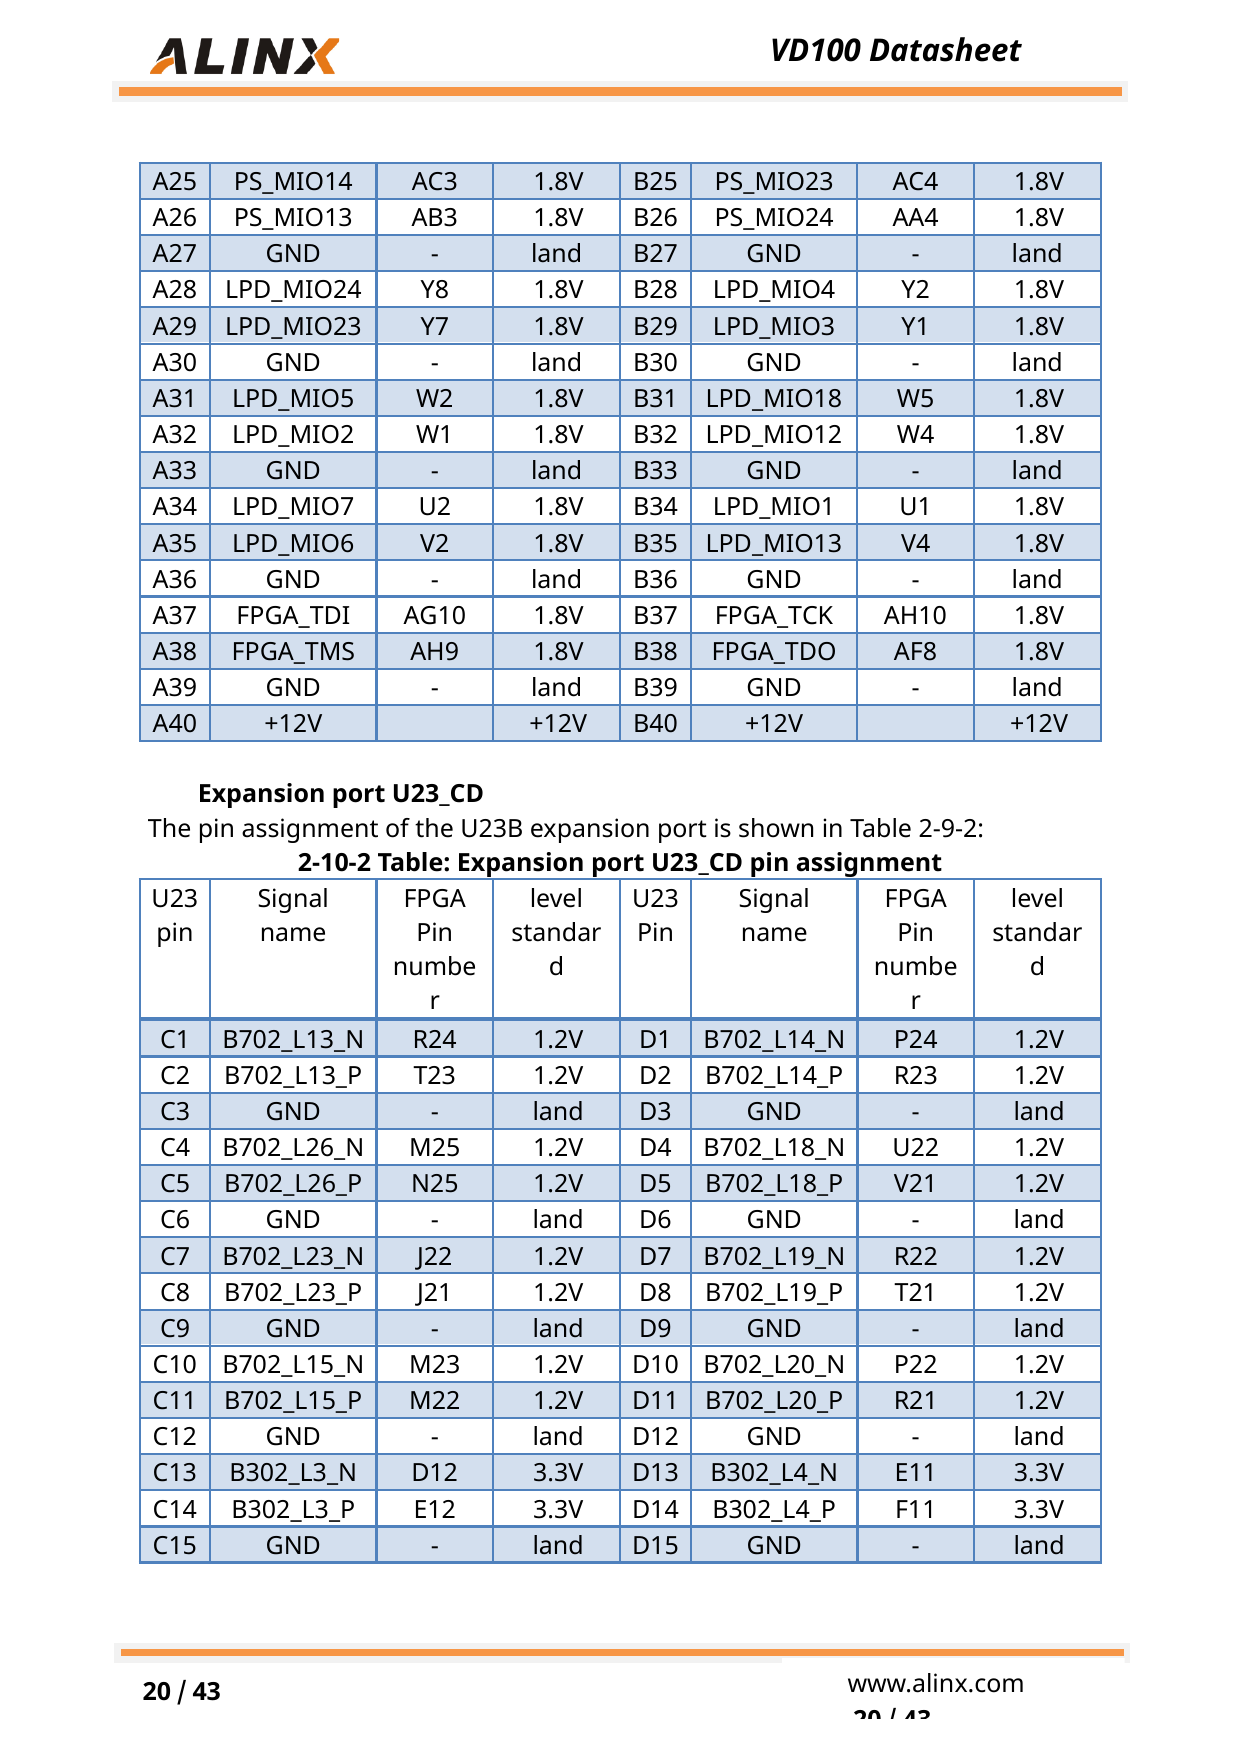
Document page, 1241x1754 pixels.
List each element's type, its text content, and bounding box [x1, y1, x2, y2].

table_cell GND [692, 1419, 856, 1453]
table_cell GND [692, 1528, 856, 1561]
table_cell 3.3V [494, 1491, 619, 1525]
table_cell LPD_MIO2 [211, 417, 375, 451]
table_cell 1.8V [494, 525, 619, 559]
table_cell A39 [141, 670, 209, 704]
table_cell - [858, 236, 973, 270]
table_cell GND [211, 345, 375, 378]
table_cell B702_L18_N [692, 1130, 856, 1164]
table_header FPGA Pin number [859, 880, 973, 1017]
table_cell 3.3V [975, 1455, 1100, 1489]
table_cell land [494, 345, 619, 378]
table_cell B702_L19_P [692, 1274, 856, 1308]
table_cell 1.8V [494, 200, 619, 234]
table_cell - [859, 1094, 973, 1128]
table_cell 1.2V [975, 1383, 1100, 1417]
table_cell GND [211, 1528, 375, 1561]
table_cell D5 [621, 1166, 690, 1200]
table_cell - [859, 1311, 973, 1344]
table_cell - [378, 1528, 492, 1561]
table_header Signal name [211, 880, 375, 1017]
table_cell B35 [621, 525, 690, 559]
table_cell B39 [621, 670, 690, 704]
table_cell 1.2V [975, 1238, 1100, 1272]
table_cell GND [692, 1094, 856, 1128]
table_cell land [494, 1094, 619, 1128]
table_cell D2 [621, 1058, 690, 1092]
table_cell LPD_MIO24 [211, 272, 375, 306]
table_cell C11 [141, 1383, 209, 1417]
table_cell +12V [211, 706, 375, 740]
table_cell C4 [141, 1130, 209, 1164]
table_cell LPD_MIO23 [211, 308, 375, 342]
table_cell 1.8V [975, 598, 1100, 632]
table_cell B702_L13_N [211, 1021, 375, 1055]
table_cell +12V [494, 706, 619, 740]
table_cell 1.2V [494, 1130, 619, 1164]
table_cell D12 [378, 1455, 492, 1489]
table_cell D10 [621, 1347, 690, 1381]
table_cell 3.3V [975, 1491, 1100, 1525]
table_cell R23 [859, 1058, 973, 1092]
table_cell [378, 706, 492, 740]
table_cell B702_L26_N [211, 1130, 375, 1164]
table_cell D8 [621, 1274, 690, 1308]
table_cell U2 [378, 489, 492, 523]
table_cell A29 [141, 308, 209, 342]
table_cell PS_MIO23 [692, 164, 856, 198]
table_cell AC3 [378, 164, 492, 198]
table_cell LPD_MIO6 [211, 525, 375, 559]
table_cell land [494, 561, 619, 595]
table_cell LPD_MIO7 [211, 489, 375, 523]
table_cell GND [692, 236, 856, 270]
table_cell GND [211, 236, 375, 270]
table_cell GND [211, 453, 375, 487]
table_cell GND [211, 1202, 375, 1236]
table_cell B302_L4_P [692, 1491, 856, 1525]
table_cell land [494, 1311, 619, 1344]
table_cell 1.8V [975, 308, 1100, 342]
table_cell AF8 [858, 634, 973, 668]
table_cell B29 [621, 308, 690, 342]
table_cell 1.8V [975, 634, 1100, 668]
table_cell AG10 [378, 598, 492, 632]
table_cell T21 [859, 1274, 973, 1308]
table_cell LPD_MIO18 [692, 381, 856, 415]
table_cell land [494, 453, 619, 487]
table_cell C1 [141, 1021, 209, 1055]
table_cell 1.2V [975, 1130, 1100, 1164]
table_cell 1.8V [494, 634, 619, 668]
table_cell 1.8V [975, 200, 1100, 234]
table_cell C2 [141, 1058, 209, 1092]
table_cell B40 [621, 706, 690, 740]
table_cell GND [211, 561, 375, 595]
table_cell W4 [858, 417, 973, 451]
table_cell [858, 706, 973, 740]
table_cell - [858, 345, 973, 378]
table_cell GND [692, 670, 856, 704]
table_cell B33 [621, 453, 690, 487]
table_cell +12V [975, 706, 1100, 740]
table_cell B702_L26_P [211, 1166, 375, 1200]
table_cell - [859, 1202, 973, 1236]
table_cell 1.2V [975, 1274, 1100, 1308]
table_cell W5 [858, 381, 973, 415]
table_cell B26 [621, 200, 690, 234]
table_cell GND [692, 345, 856, 378]
table_cell - [378, 670, 492, 704]
table_cell T23 [378, 1058, 492, 1092]
table_cell B702_L14_P [692, 1058, 856, 1092]
table_cell GND [692, 561, 856, 595]
table_cell land [975, 1528, 1100, 1561]
table_cell A32 [141, 417, 209, 451]
table_cell - [858, 453, 973, 487]
table_cell D11 [621, 1383, 690, 1417]
table_cell LPD_MIO5 [211, 381, 375, 415]
table_cell - [378, 453, 492, 487]
table_cell A30 [141, 345, 209, 378]
table_cell - [378, 561, 492, 595]
table_cell B36 [621, 561, 690, 595]
table_cell R24 [378, 1021, 492, 1055]
table_cell - [378, 236, 492, 270]
table_cell GND [692, 1202, 856, 1236]
table_cell land [975, 561, 1100, 595]
table_cell A37 [141, 598, 209, 632]
table_cell C7 [141, 1238, 209, 1272]
table_cell A40 [141, 706, 209, 740]
table_cell A27 [141, 236, 209, 270]
table_cell GND [211, 1419, 375, 1453]
table_cell B27 [621, 236, 690, 270]
table_cell land [494, 1202, 619, 1236]
table_cell land [975, 1311, 1100, 1344]
table_cell A36 [141, 561, 209, 595]
table_cell B32 [621, 417, 690, 451]
table_cell GND [692, 453, 856, 487]
table_cell U22 [859, 1130, 973, 1164]
table_cell A25 [141, 164, 209, 198]
table_cell A28 [141, 272, 209, 306]
table_cell Y1 [858, 308, 973, 342]
table_cell C8 [141, 1274, 209, 1308]
table_cell Y8 [378, 272, 492, 306]
table_cell - [859, 1528, 973, 1561]
table_cell Y7 [378, 308, 492, 342]
table_cell B702_L23_N [211, 1238, 375, 1272]
table_cell Y2 [858, 272, 973, 306]
table_cell 1.2V [494, 1238, 619, 1272]
table_cell GND [211, 1311, 375, 1344]
table_cell A26 [141, 200, 209, 234]
table_cell V21 [859, 1166, 973, 1200]
table_cell FPGA_TCK [692, 598, 856, 632]
table_cell land [975, 1419, 1100, 1453]
table_cell B34 [621, 489, 690, 523]
table_cell B31 [621, 381, 690, 415]
table_cell V4 [858, 525, 973, 559]
table_cell AH9 [378, 634, 492, 668]
table_cell land [975, 670, 1100, 704]
table_cell R21 [859, 1383, 973, 1417]
table_cell LPD_MIO1 [692, 489, 856, 523]
table_cell P22 [859, 1347, 973, 1381]
table_cell land [494, 236, 619, 270]
table_cell D7 [621, 1238, 690, 1272]
table_cell PS_MIO14 [211, 164, 375, 198]
table_cell GND [692, 1311, 856, 1344]
table_header Signal name [692, 880, 856, 1017]
picture [148, 34, 339, 80]
table_cell D14 [621, 1491, 690, 1525]
table_cell C15 [141, 1528, 209, 1561]
table_cell A34 [141, 489, 209, 523]
table_cell B702_L20_P [692, 1383, 856, 1417]
table_cell C13 [141, 1455, 209, 1489]
table_cell C6 [141, 1202, 209, 1236]
table_cell B702_L15_N [211, 1347, 375, 1381]
table_cell AB3 [378, 200, 492, 234]
table_cell 1.2V [975, 1166, 1100, 1200]
table_cell D4 [621, 1130, 690, 1164]
table_cell 1.2V [494, 1166, 619, 1200]
table_header level standard [975, 880, 1100, 1017]
table_cell 1.8V [494, 417, 619, 451]
table_cell D3 [621, 1094, 690, 1128]
table_cell - [378, 1094, 492, 1128]
table_cell AA4 [858, 200, 973, 234]
table_cell 1.8V [975, 164, 1100, 198]
table_cell D13 [621, 1455, 690, 1489]
table_cell B702_L15_P [211, 1383, 375, 1417]
table_cell 1.2V [975, 1058, 1100, 1092]
table_cell B702_L23_P [211, 1274, 375, 1308]
table_cell D12 [621, 1419, 690, 1453]
table_cell +12V [692, 706, 856, 740]
table_cell C9 [141, 1311, 209, 1344]
table_cell 1.2V [494, 1274, 619, 1308]
table_cell - [378, 1419, 492, 1453]
table_cell B302_L3_N [211, 1455, 375, 1489]
table_cell PS_MIO13 [211, 200, 375, 234]
table_cell A35 [141, 525, 209, 559]
table_cell - [378, 1311, 492, 1344]
text Expansion port U23_CD [148, 776, 1093, 810]
table_header level standard [494, 880, 619, 1017]
table_cell M23 [378, 1347, 492, 1381]
table_cell E12 [378, 1491, 492, 1525]
table_header FPGA Pin number [378, 880, 492, 1017]
table_cell 1.8V [975, 525, 1100, 559]
table_cell 1.8V [975, 381, 1100, 415]
table_cell GND [211, 1094, 375, 1128]
table_cell N25 [378, 1166, 492, 1200]
table_cell J21 [378, 1274, 492, 1308]
table_cell V2 [378, 525, 492, 559]
table_cell D1 [621, 1021, 690, 1055]
text The pin assignment of the U23B expansion port is shown in Table 2-9-2: [148, 810, 1093, 844]
table_cell U1 [858, 489, 973, 523]
table_cell A31 [141, 381, 209, 415]
table_header U23 Pin [621, 880, 690, 1017]
table_cell 1.8V [975, 272, 1100, 306]
table_cell C14 [141, 1491, 209, 1525]
table_cell D6 [621, 1202, 690, 1236]
text 2-10-2 Table: Expansion port U23_CD pin assignment [148, 844, 1093, 878]
table_cell 1.8V [975, 417, 1100, 451]
table_cell AH10 [858, 598, 973, 632]
table_cell 1.8V [494, 598, 619, 632]
table_cell FPGA_TMS [211, 634, 375, 668]
table_cell 3.3V [494, 1455, 619, 1489]
table_cell 1.8V [494, 308, 619, 342]
table_cell B702_L20_N [692, 1347, 856, 1381]
table_cell B702_L18_P [692, 1166, 856, 1200]
table_cell PS_MIO24 [692, 200, 856, 234]
table_cell A38 [141, 634, 209, 668]
table_cell land [975, 345, 1100, 378]
table_cell W1 [378, 417, 492, 451]
table_header U23 pin [141, 880, 209, 1017]
table_cell 1.8V [494, 164, 619, 198]
table_cell land [494, 670, 619, 704]
table_cell land [975, 1202, 1100, 1236]
table_cell R22 [859, 1238, 973, 1272]
table_cell AC4 [858, 164, 973, 198]
table_cell 1.8V [494, 381, 619, 415]
table_cell LPD_MIO3 [692, 308, 856, 342]
table_cell - [378, 1202, 492, 1236]
table_cell D15 [621, 1528, 690, 1561]
table_cell M25 [378, 1130, 492, 1164]
table_cell LPD_MIO13 [692, 525, 856, 559]
table_cell LPD_MIO12 [692, 417, 856, 451]
table_cell 1.8V [494, 489, 619, 523]
table_cell 1.8V [975, 489, 1100, 523]
table_cell B38 [621, 634, 690, 668]
table_cell - [378, 345, 492, 378]
table_cell 1.8V [494, 272, 619, 306]
table_cell J22 [378, 1238, 492, 1272]
table_cell FPGA_TDO [692, 634, 856, 668]
table_cell 1.2V [494, 1383, 619, 1417]
table_cell 1.2V [975, 1347, 1100, 1381]
table_cell C12 [141, 1419, 209, 1453]
table_cell C5 [141, 1166, 209, 1200]
table_cell FPGA_TDI [211, 598, 375, 632]
table_cell C3 [141, 1094, 209, 1128]
table_cell land [975, 453, 1100, 487]
table_cell B37 [621, 598, 690, 632]
table_cell land [975, 236, 1100, 270]
table_cell D9 [621, 1311, 690, 1344]
table_cell - [858, 561, 973, 595]
table_cell land [975, 1094, 1100, 1128]
table_cell M22 [378, 1383, 492, 1417]
table_cell B28 [621, 272, 690, 306]
table_cell 1.2V [975, 1021, 1100, 1055]
table_cell B25 [621, 164, 690, 198]
table_cell LPD_MIO4 [692, 272, 856, 306]
table_cell land [494, 1528, 619, 1561]
table_cell B702_L19_N [692, 1238, 856, 1272]
table_cell GND [211, 670, 375, 704]
table_cell B702_L14_N [692, 1021, 856, 1055]
table_cell 1.2V [494, 1021, 619, 1055]
table_cell B302_L3_P [211, 1491, 375, 1525]
table_cell 1.2V [494, 1058, 619, 1092]
table_cell C10 [141, 1347, 209, 1381]
table_cell land [494, 1419, 619, 1453]
table_cell W2 [378, 381, 492, 415]
table_cell - [858, 670, 973, 704]
table_cell 1.2V [494, 1347, 619, 1381]
table_cell B30 [621, 345, 690, 378]
table_cell B302_L4_N [692, 1455, 856, 1489]
table_cell - [859, 1419, 973, 1453]
table_cell B702_L13_P [211, 1058, 375, 1092]
table_cell F11 [859, 1491, 973, 1525]
table_cell E11 [859, 1455, 973, 1489]
table_cell A33 [141, 453, 209, 487]
table_cell P24 [859, 1021, 973, 1055]
